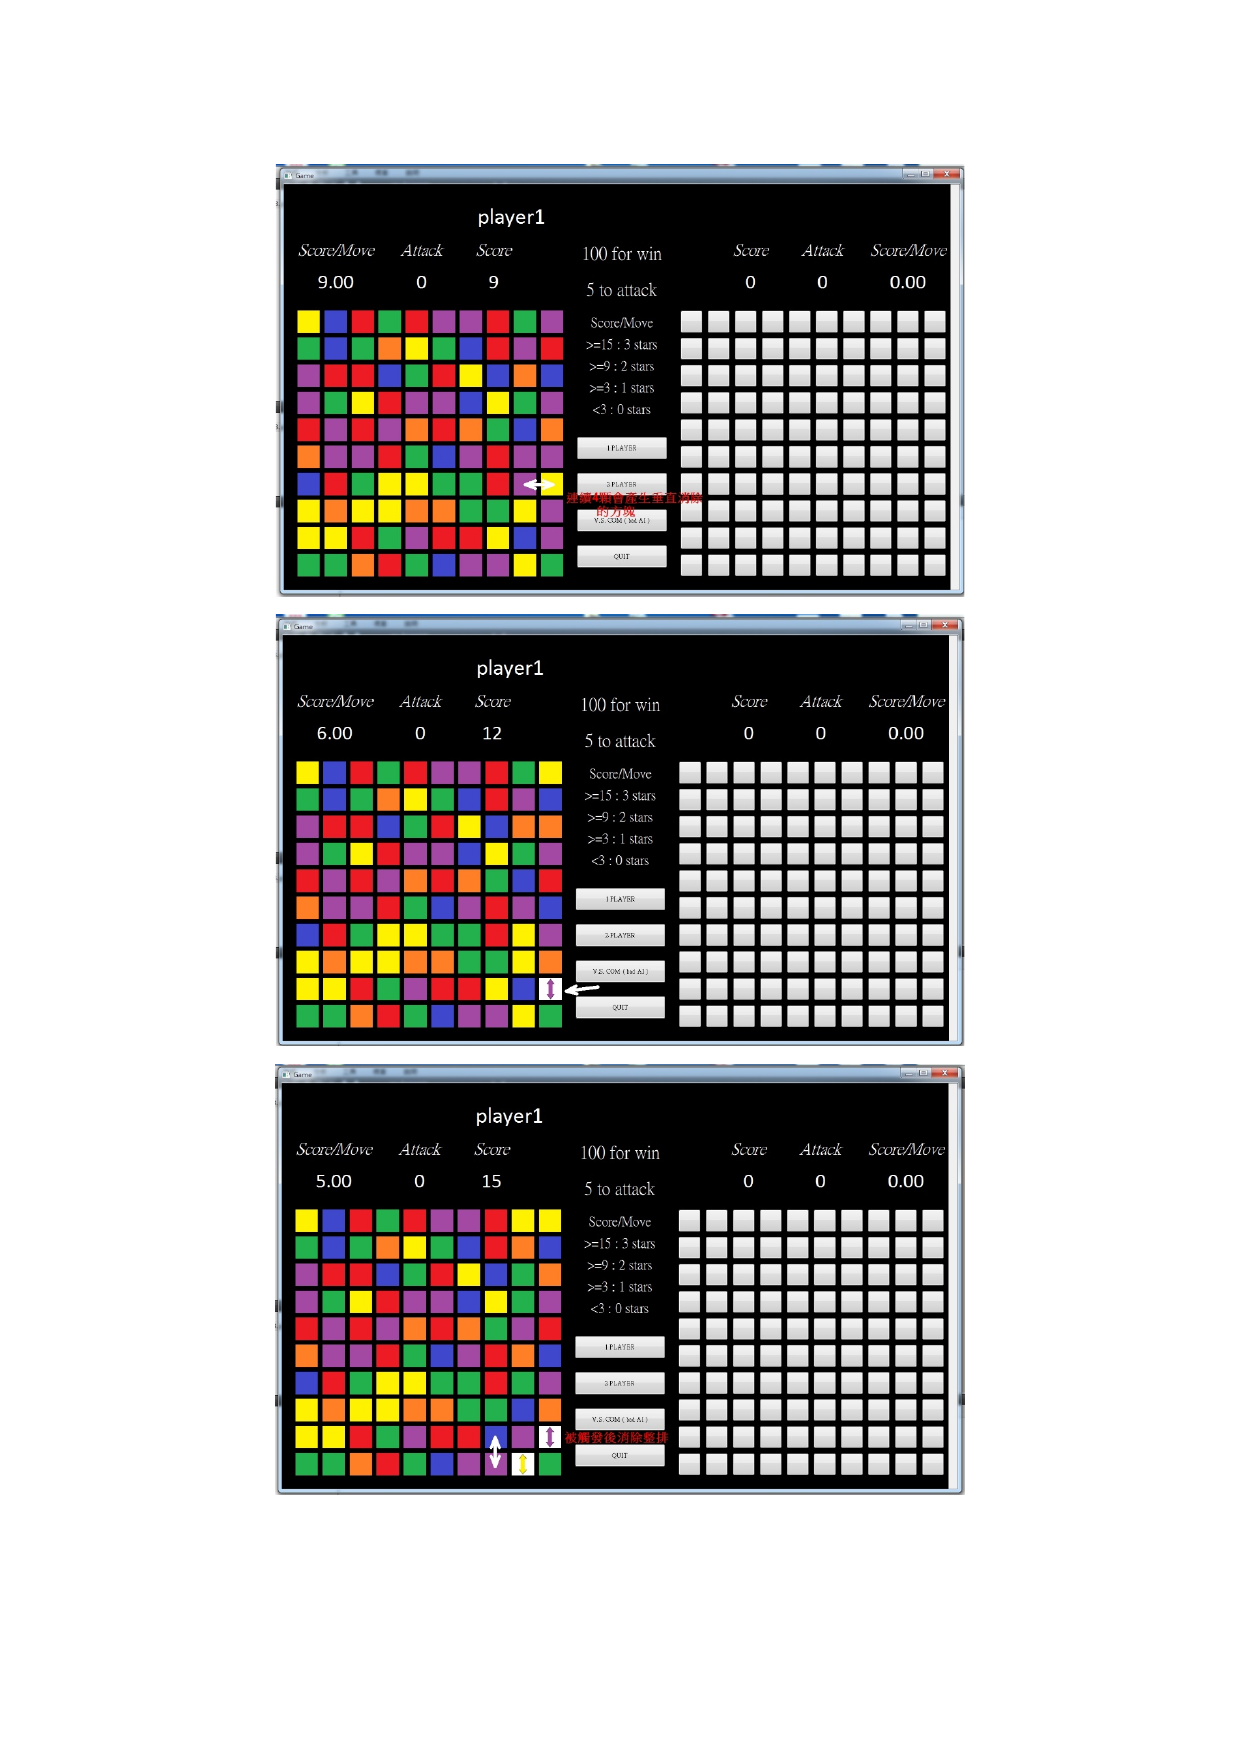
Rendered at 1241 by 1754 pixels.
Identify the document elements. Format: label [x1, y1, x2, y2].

picture [275, 614, 965, 1046]
picture [275, 164, 965, 597]
picture [275, 1064, 965, 1495]
